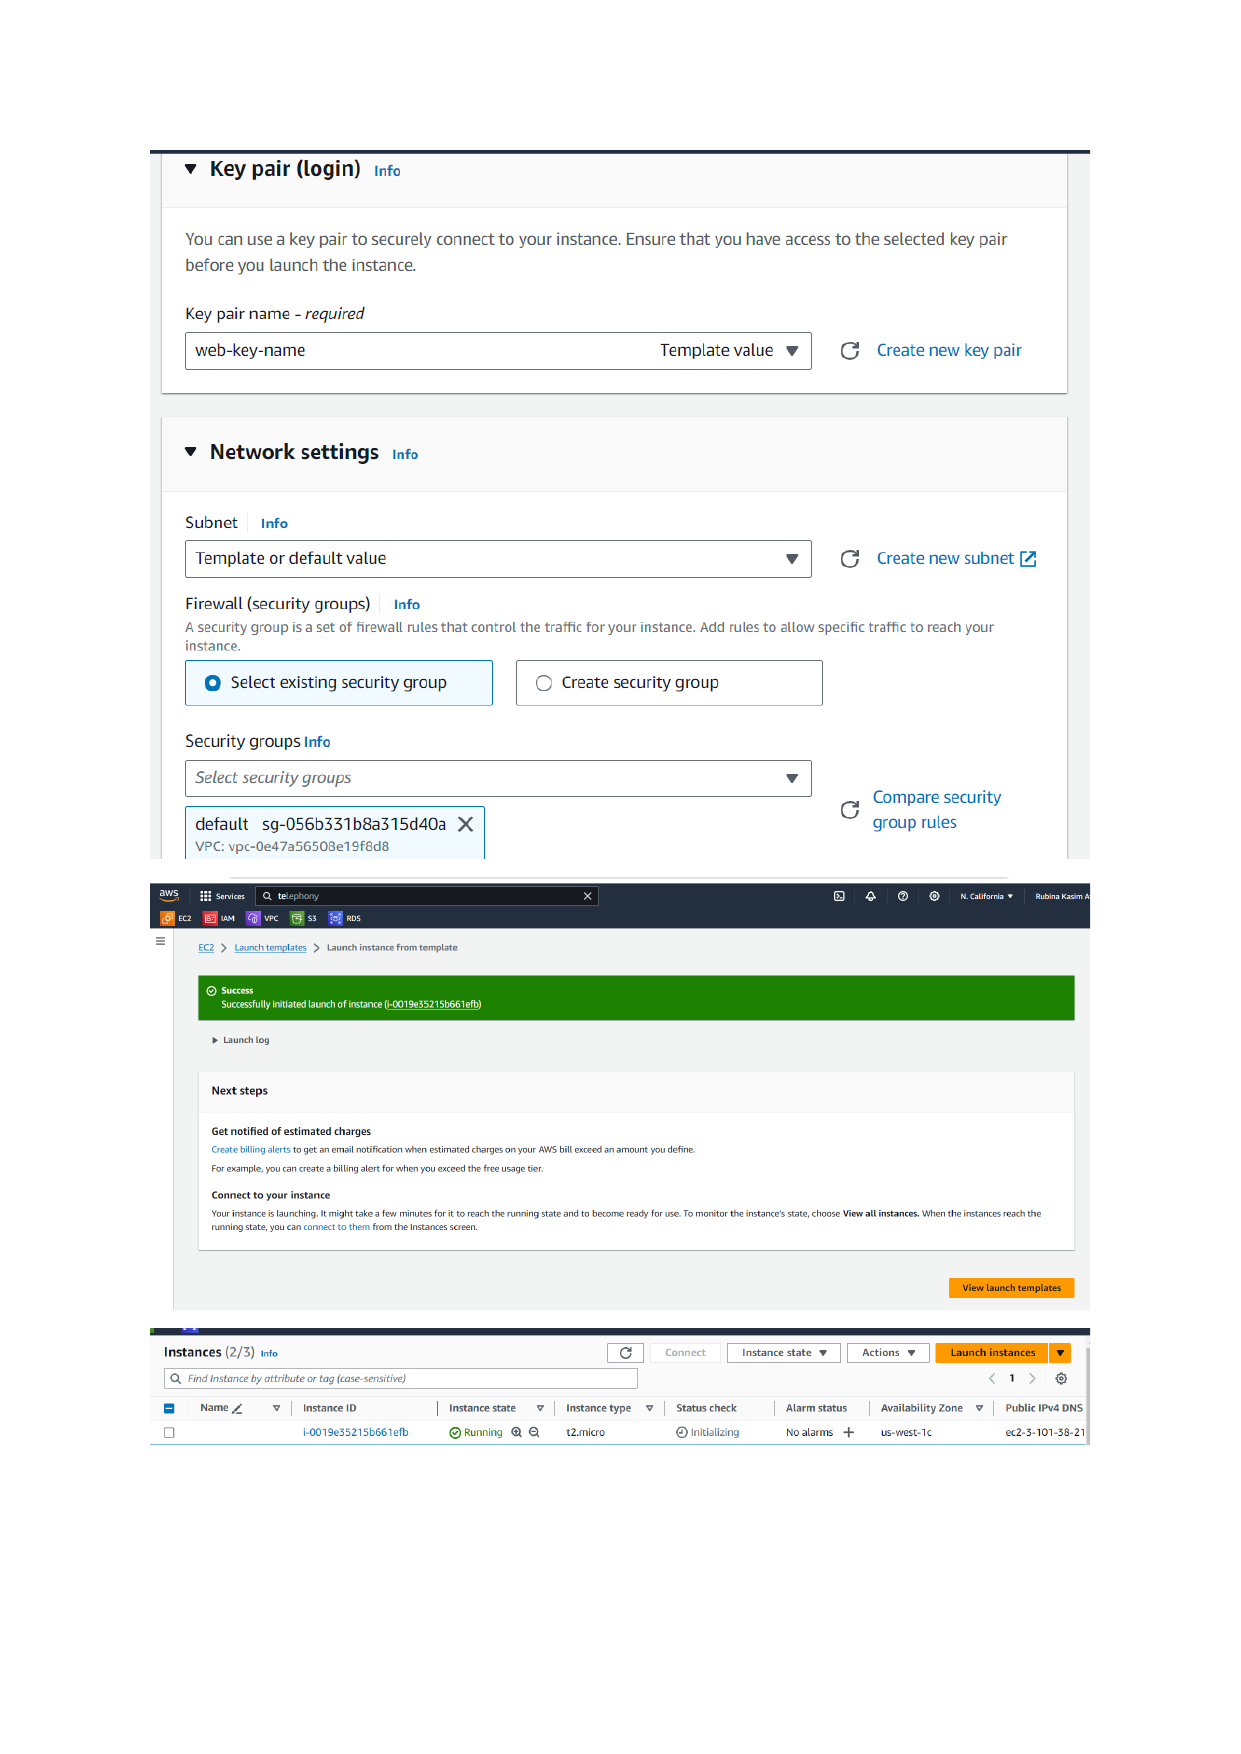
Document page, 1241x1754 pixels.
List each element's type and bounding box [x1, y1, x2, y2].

picture [150, 1328, 1091, 1445]
picture [150, 150, 1091, 859]
picture [150, 877, 1091, 1310]
